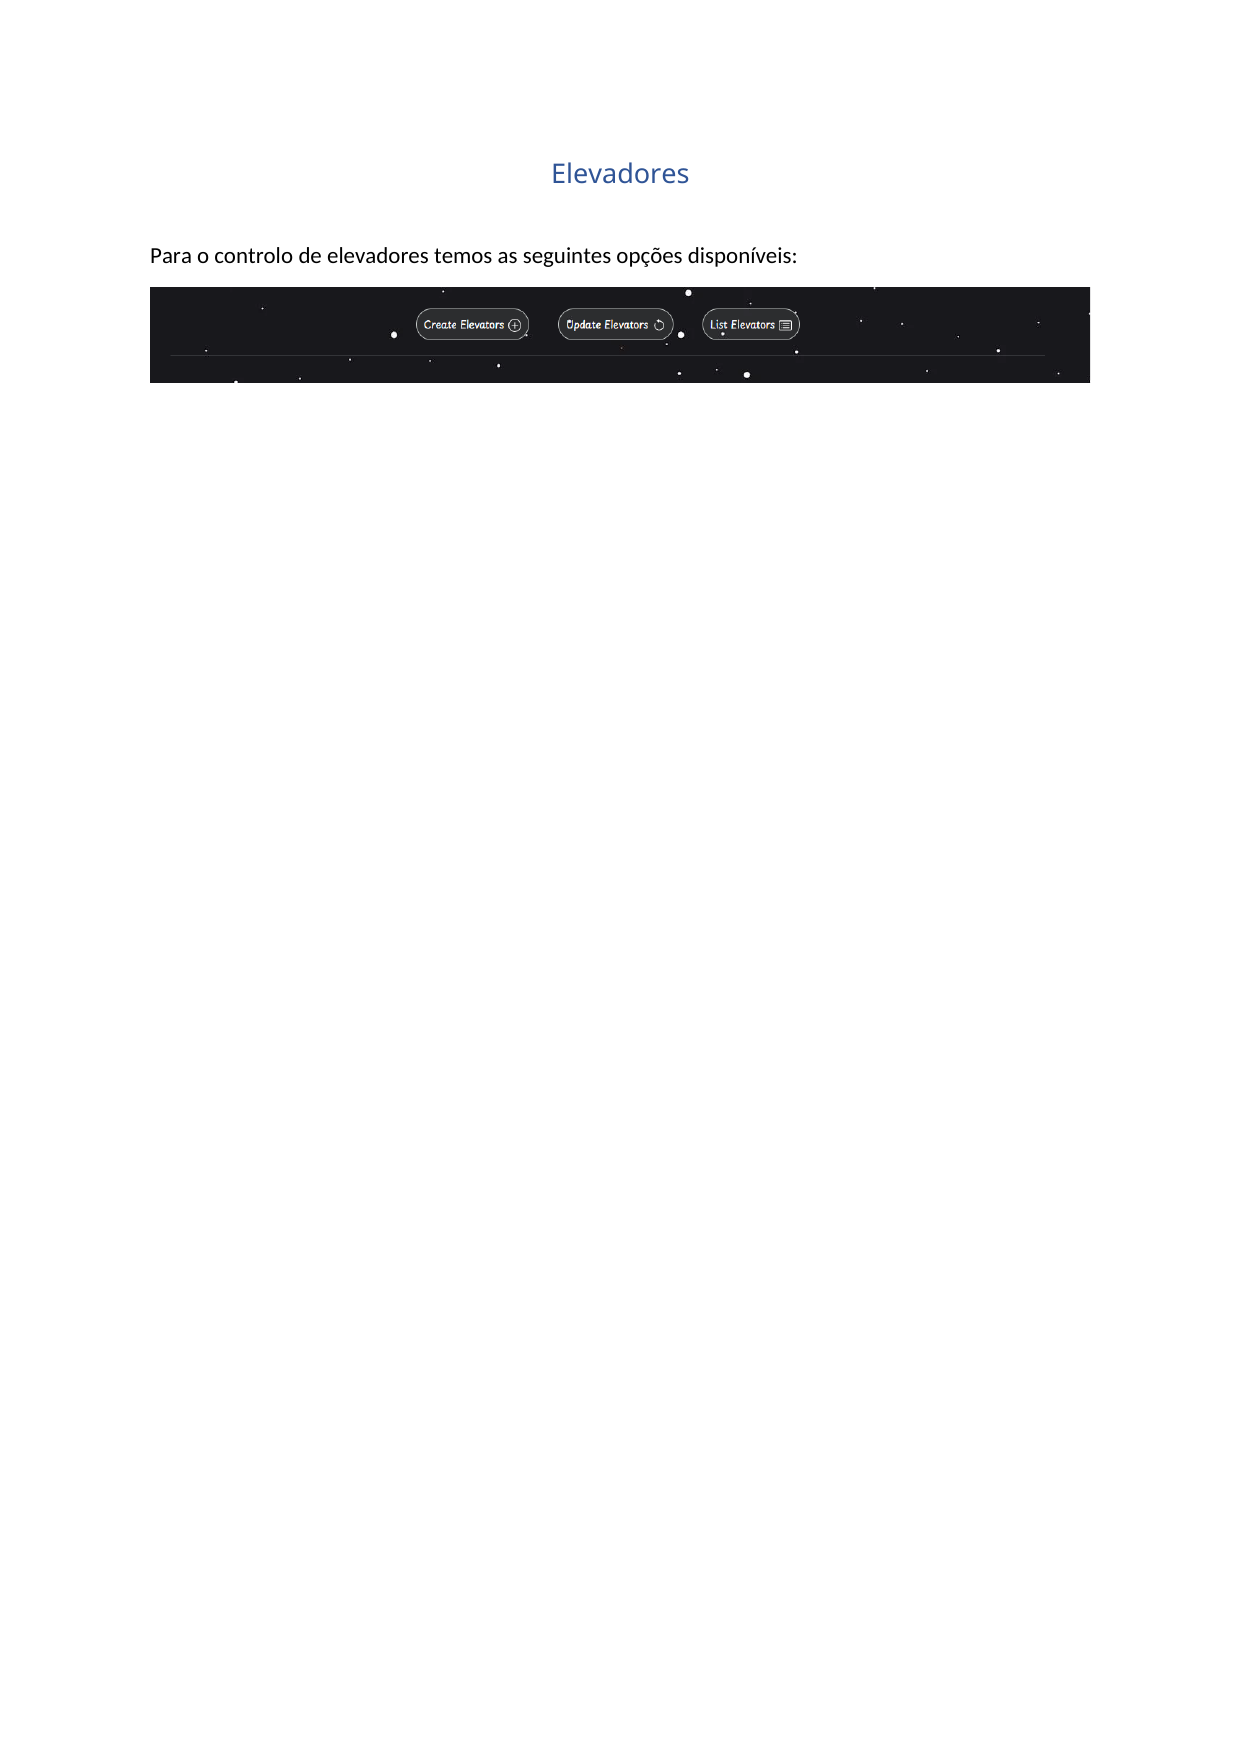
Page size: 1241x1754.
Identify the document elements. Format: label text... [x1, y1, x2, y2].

picture [150, 287, 1091, 383]
text Para o controlo de elevadores temos as seguintes opções disponíveis: [150, 241, 1090, 269]
subtitle Elevadores [150, 154, 1090, 191]
